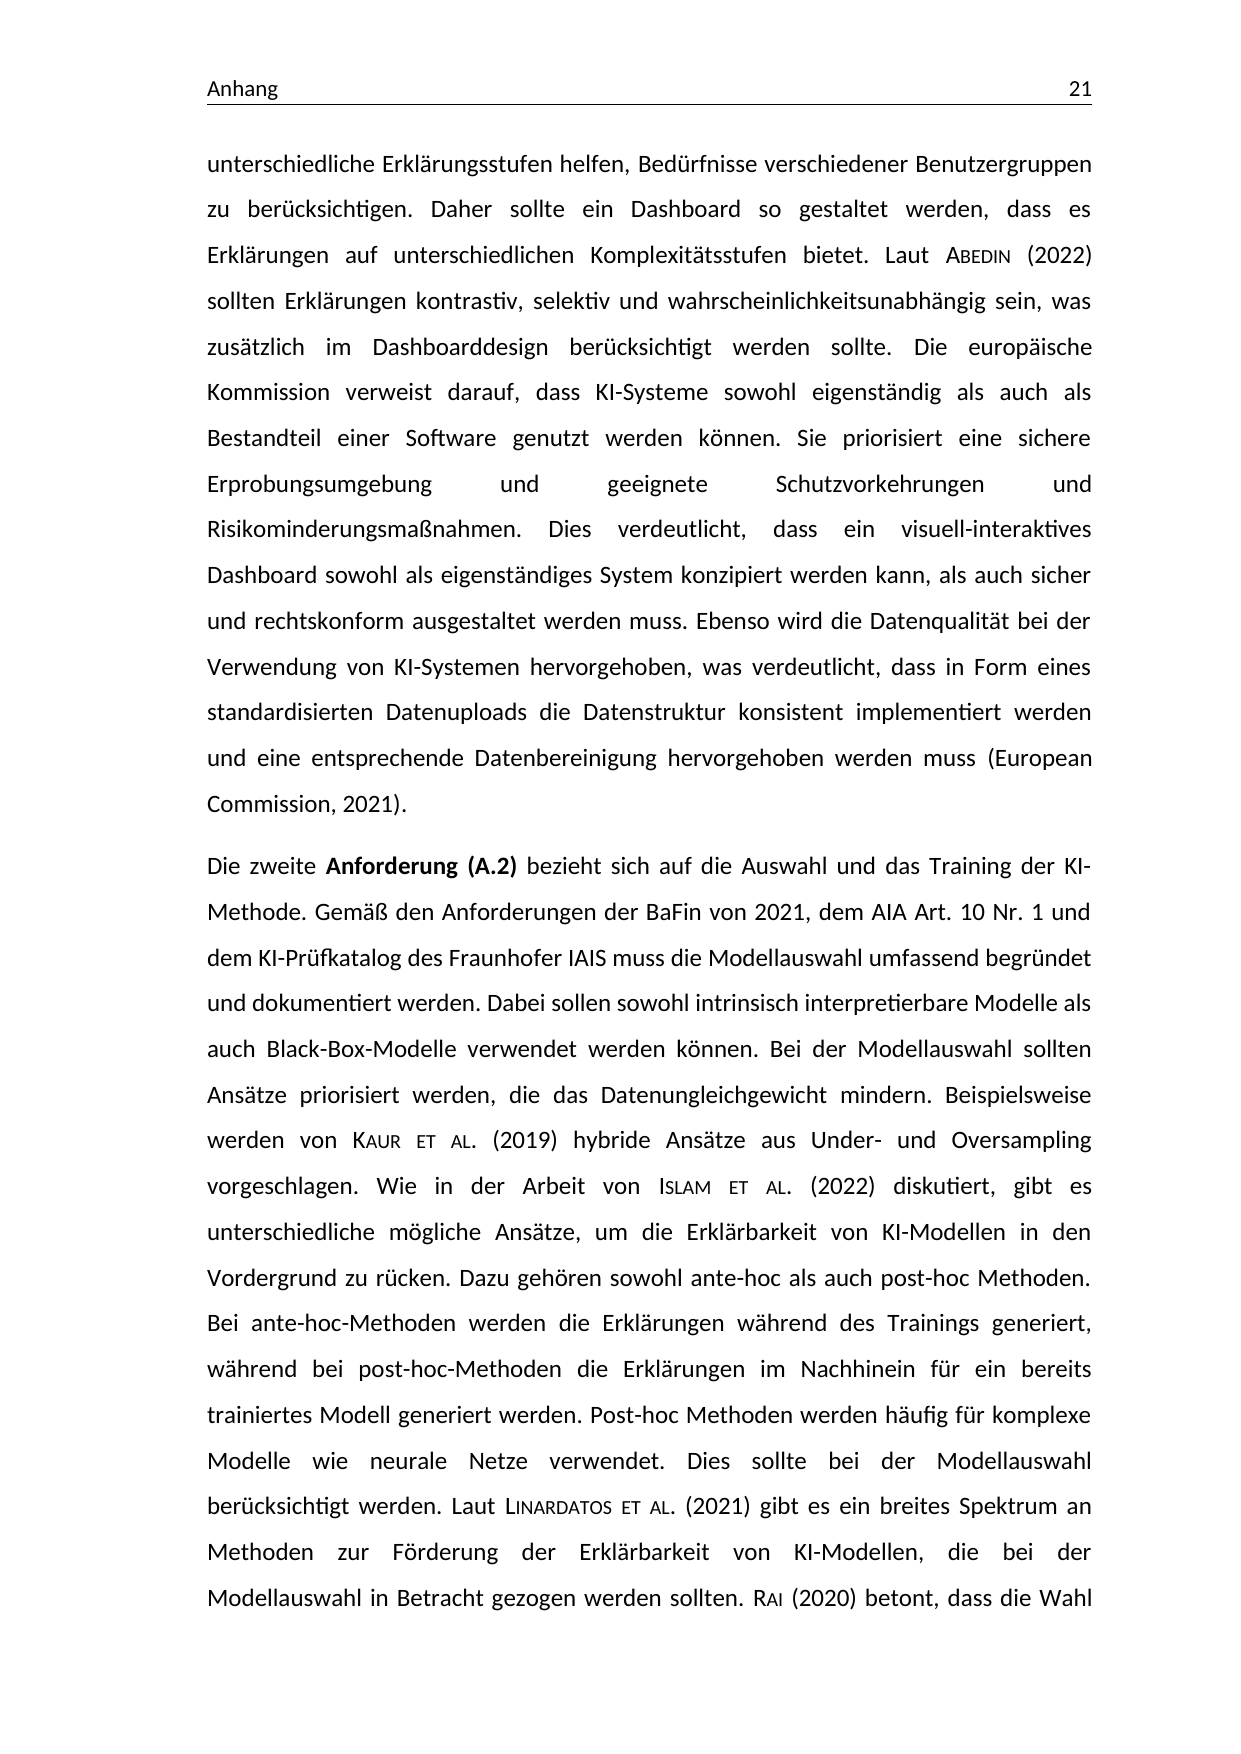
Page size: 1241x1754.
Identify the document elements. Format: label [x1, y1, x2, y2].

text [207, 850, 1092, 1612]
text [207, 148, 1092, 818]
